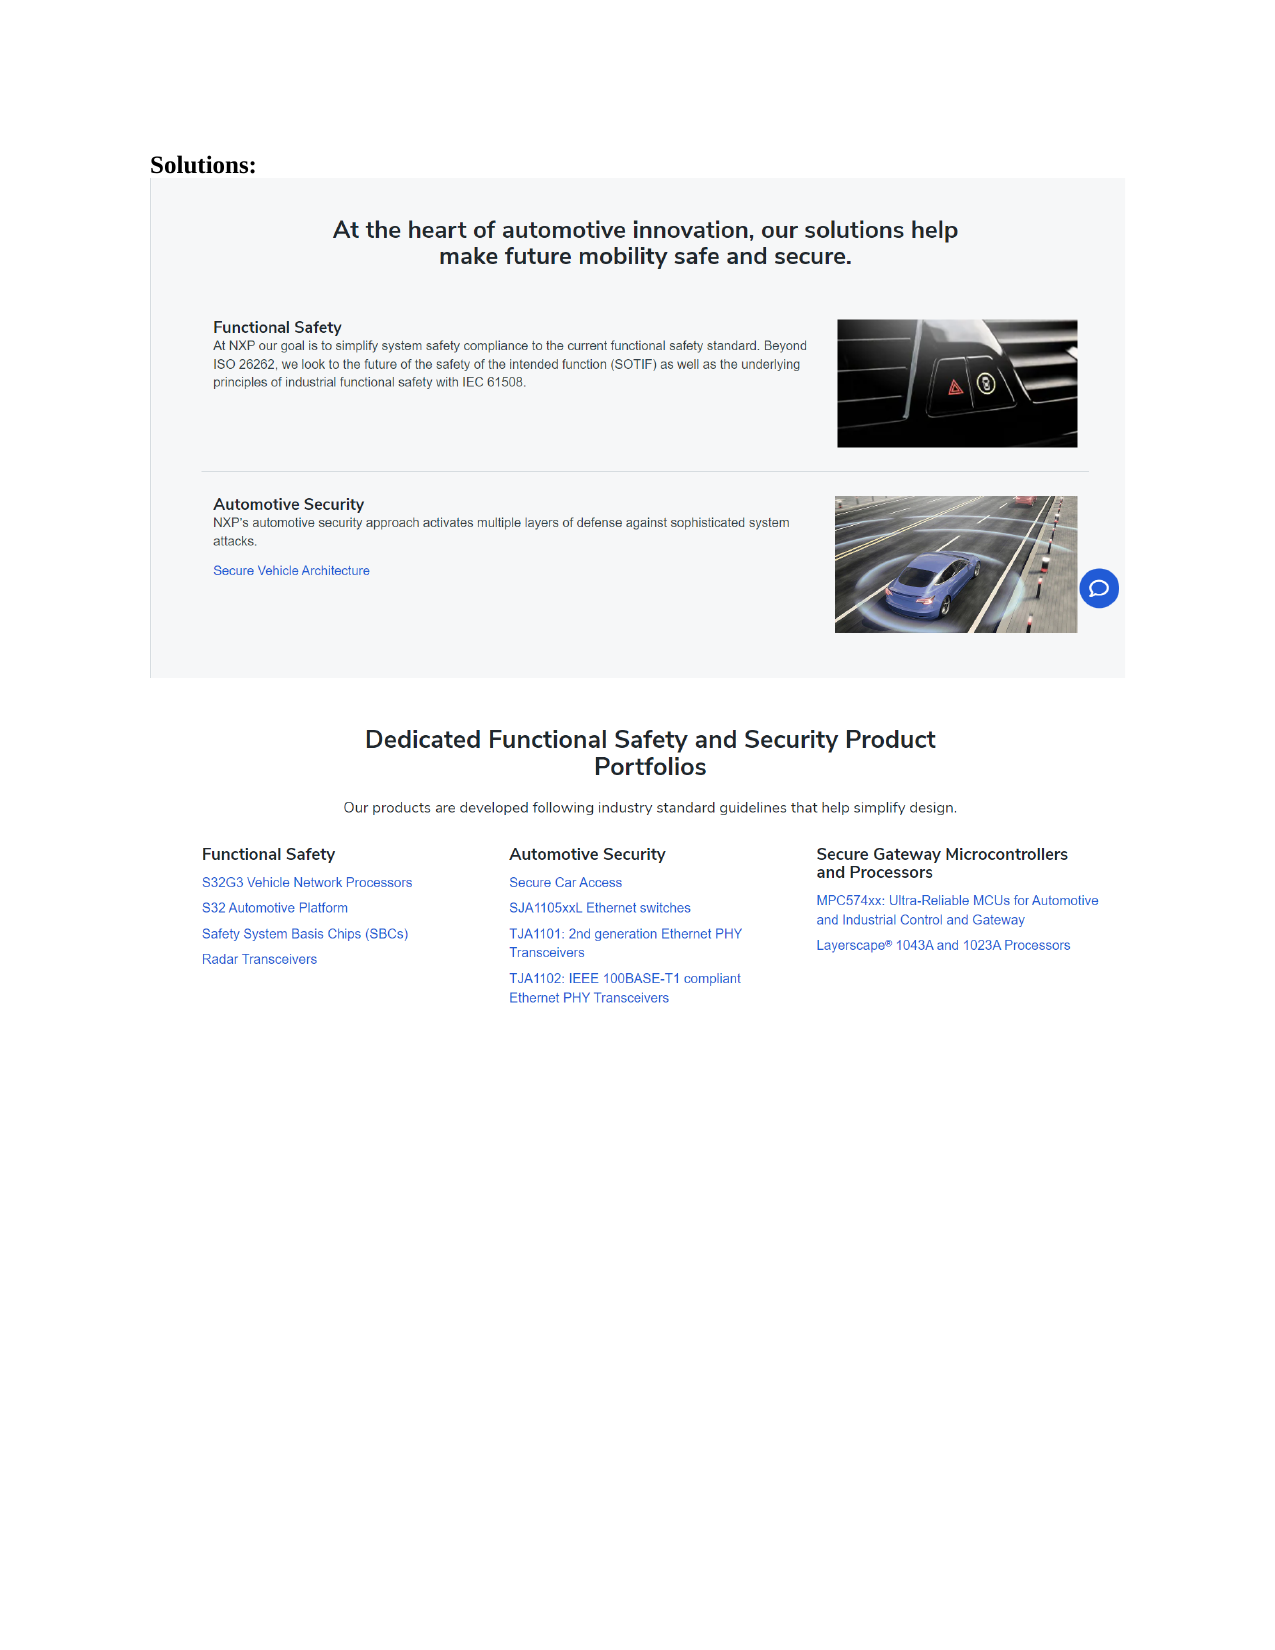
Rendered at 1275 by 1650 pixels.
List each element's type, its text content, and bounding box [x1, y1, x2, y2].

picture [150, 691, 1125, 1033]
text Solutions: [150, 150, 1125, 178]
picture [150, 178, 1125, 678]
